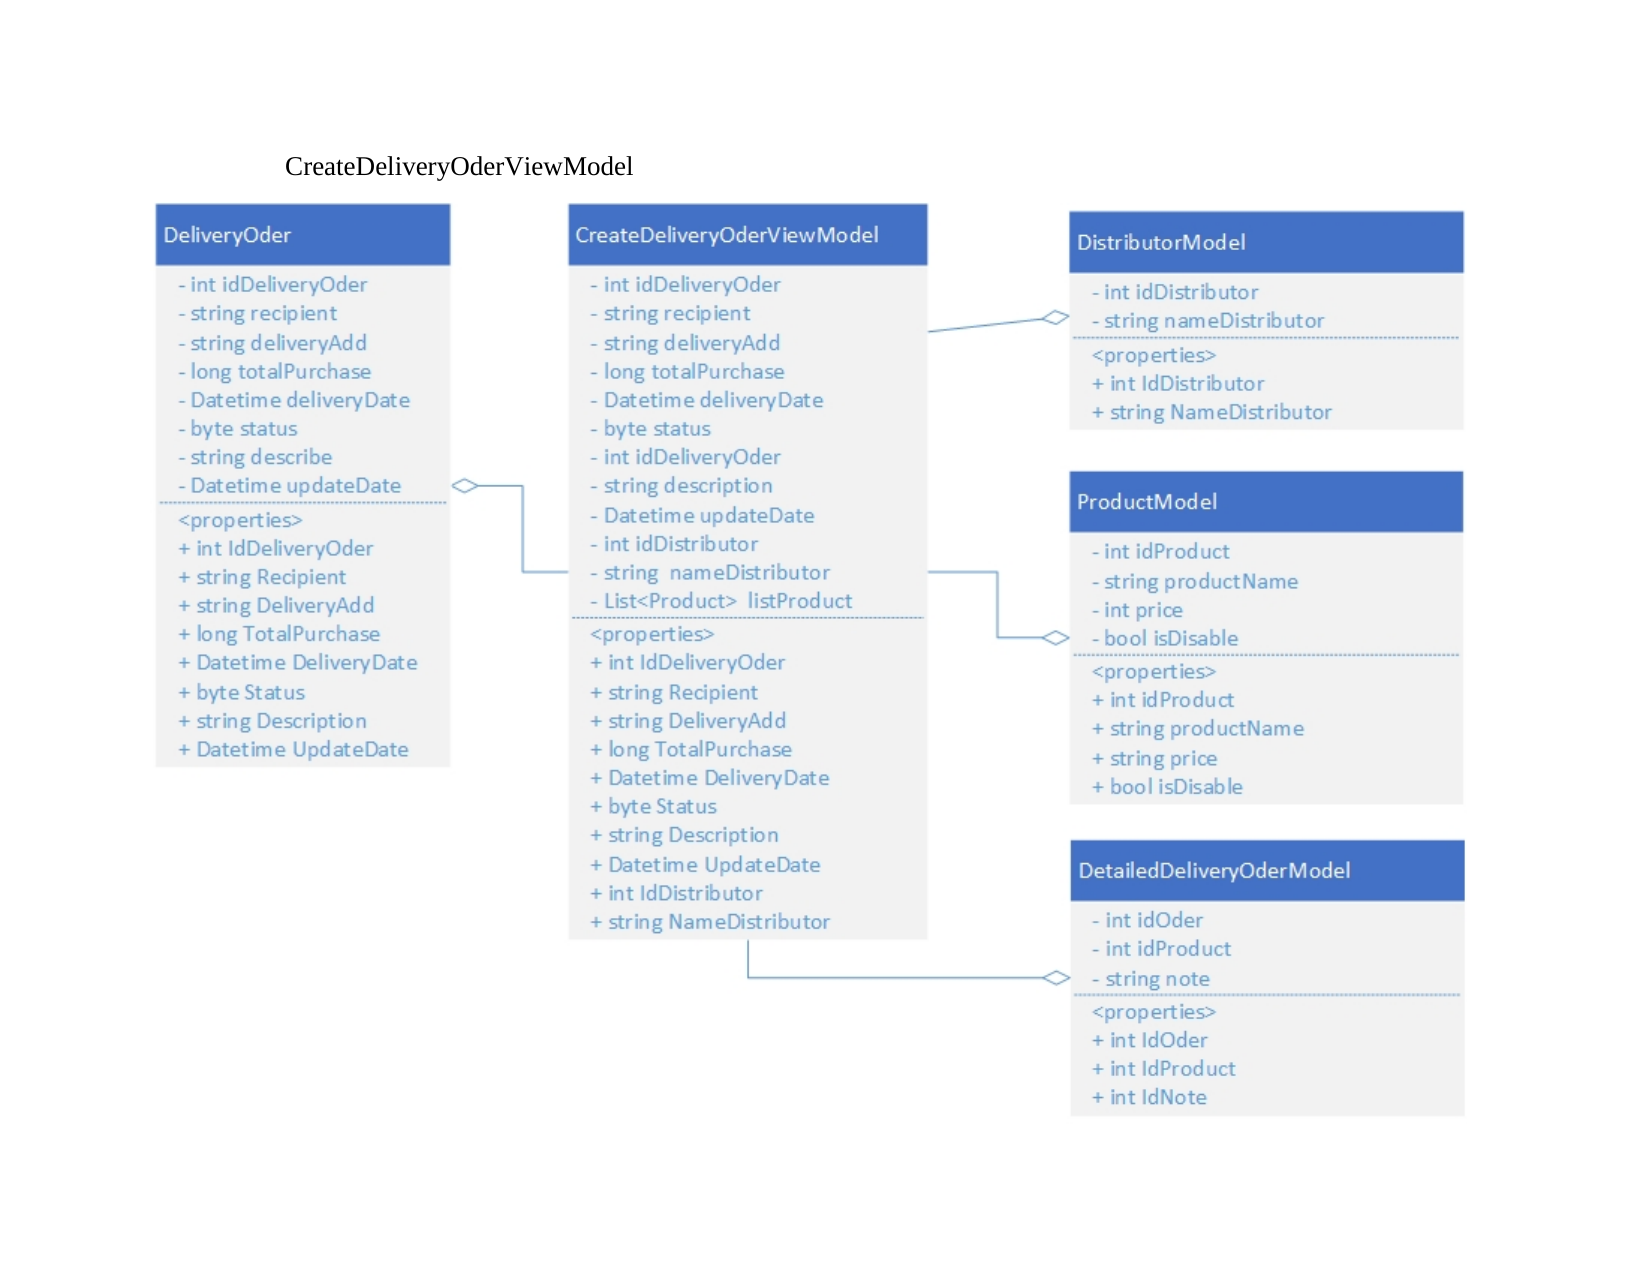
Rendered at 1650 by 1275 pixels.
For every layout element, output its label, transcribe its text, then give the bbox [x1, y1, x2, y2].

picture [150, 202, 1468, 1124]
list CreateDeliveryOderViewModel [285, 150, 1500, 181]
